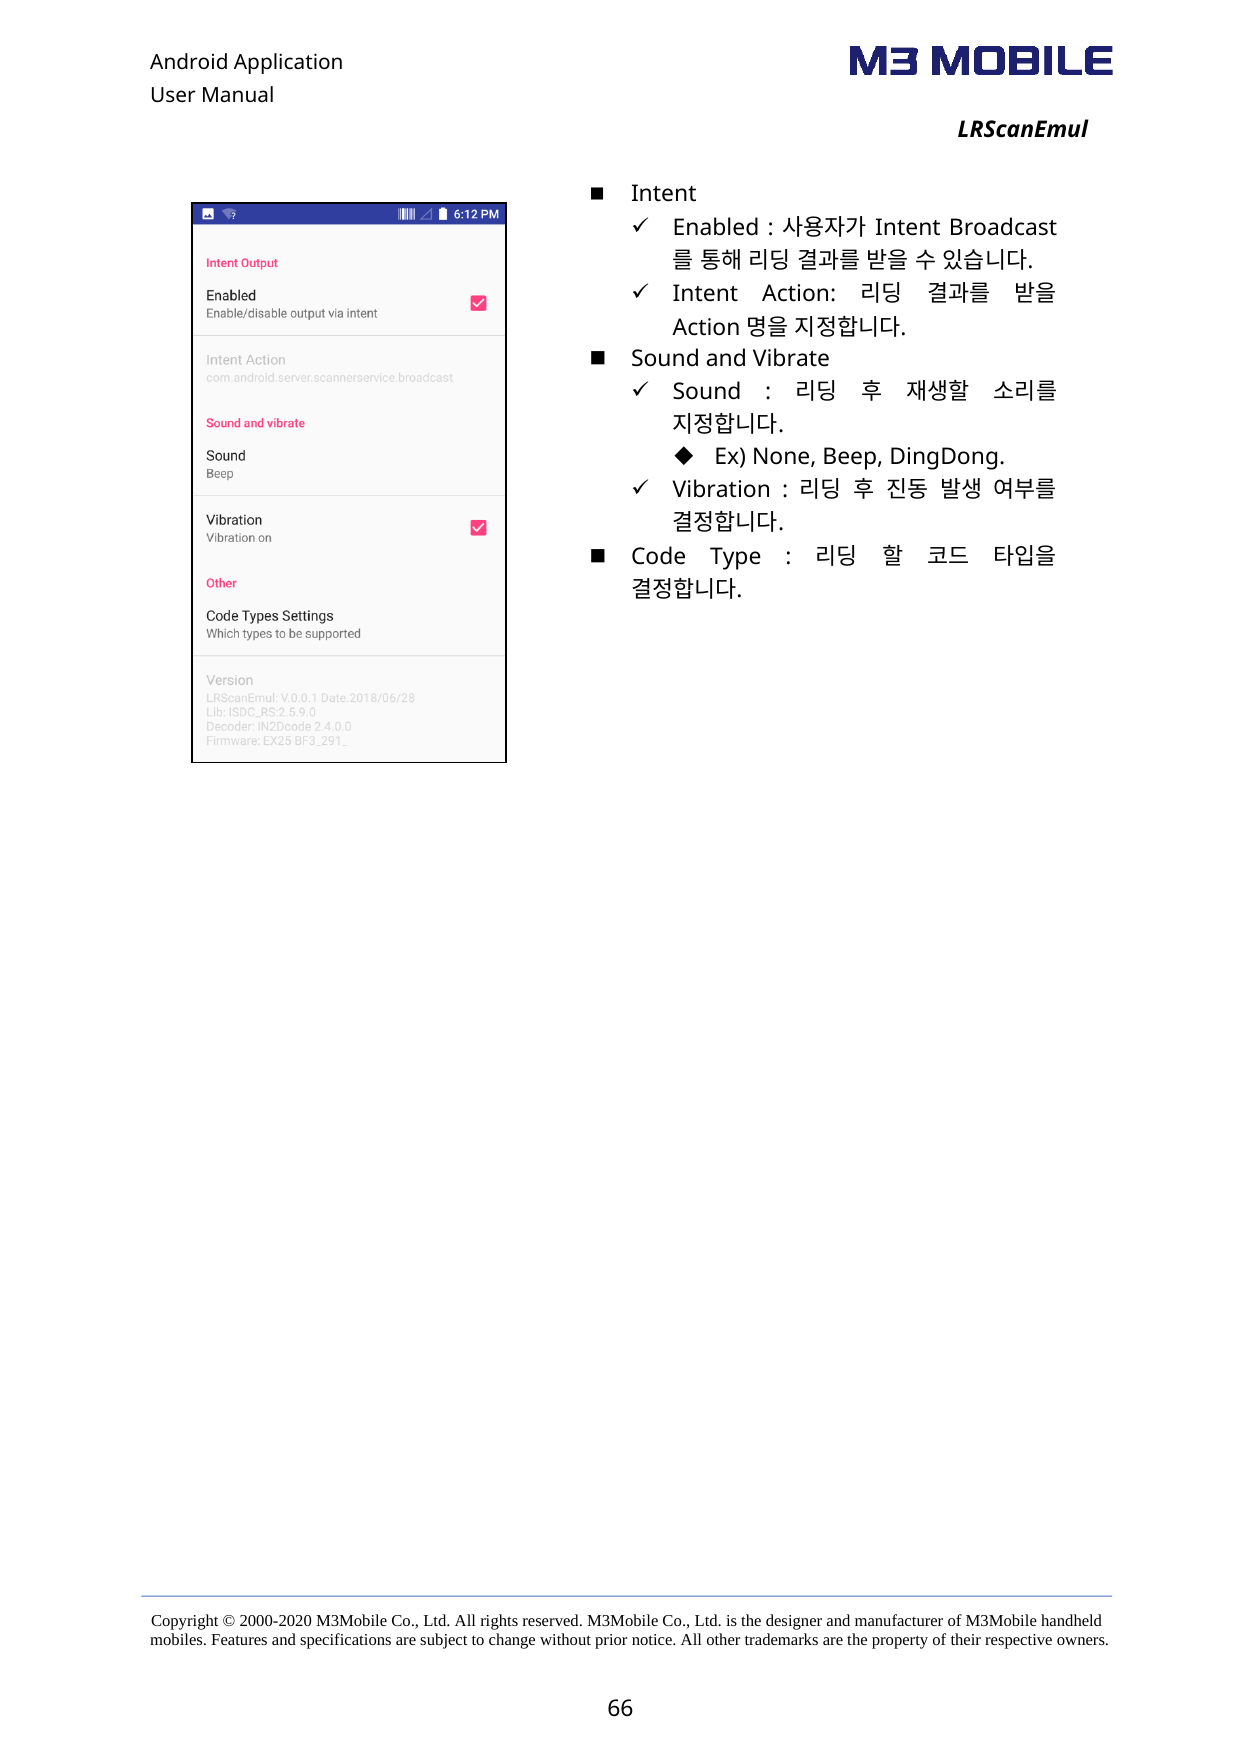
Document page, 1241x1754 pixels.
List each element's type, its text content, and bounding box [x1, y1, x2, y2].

table_header Intent Enabled : 사용자가 Intent Broadcast 를 통해 리딩 결과를 받을 수 있습니다. Intent Action: 리딩 결과를 받을 Action 명을 지정합니다. Sound and Vibrate Sound : 리딩 후 재생할 소리를 지정합니다. Ex) None, Beep, DingDong. Vibration : 리딩 후 진동 발생 여부를 결정합니다. Code Type : 리딩 할 코드 타입을 결정합니다. [536, 177, 1068, 767]
picture [193, 204, 505, 762]
picture [850, 46, 1113, 75]
table_header [161, 177, 536, 767]
